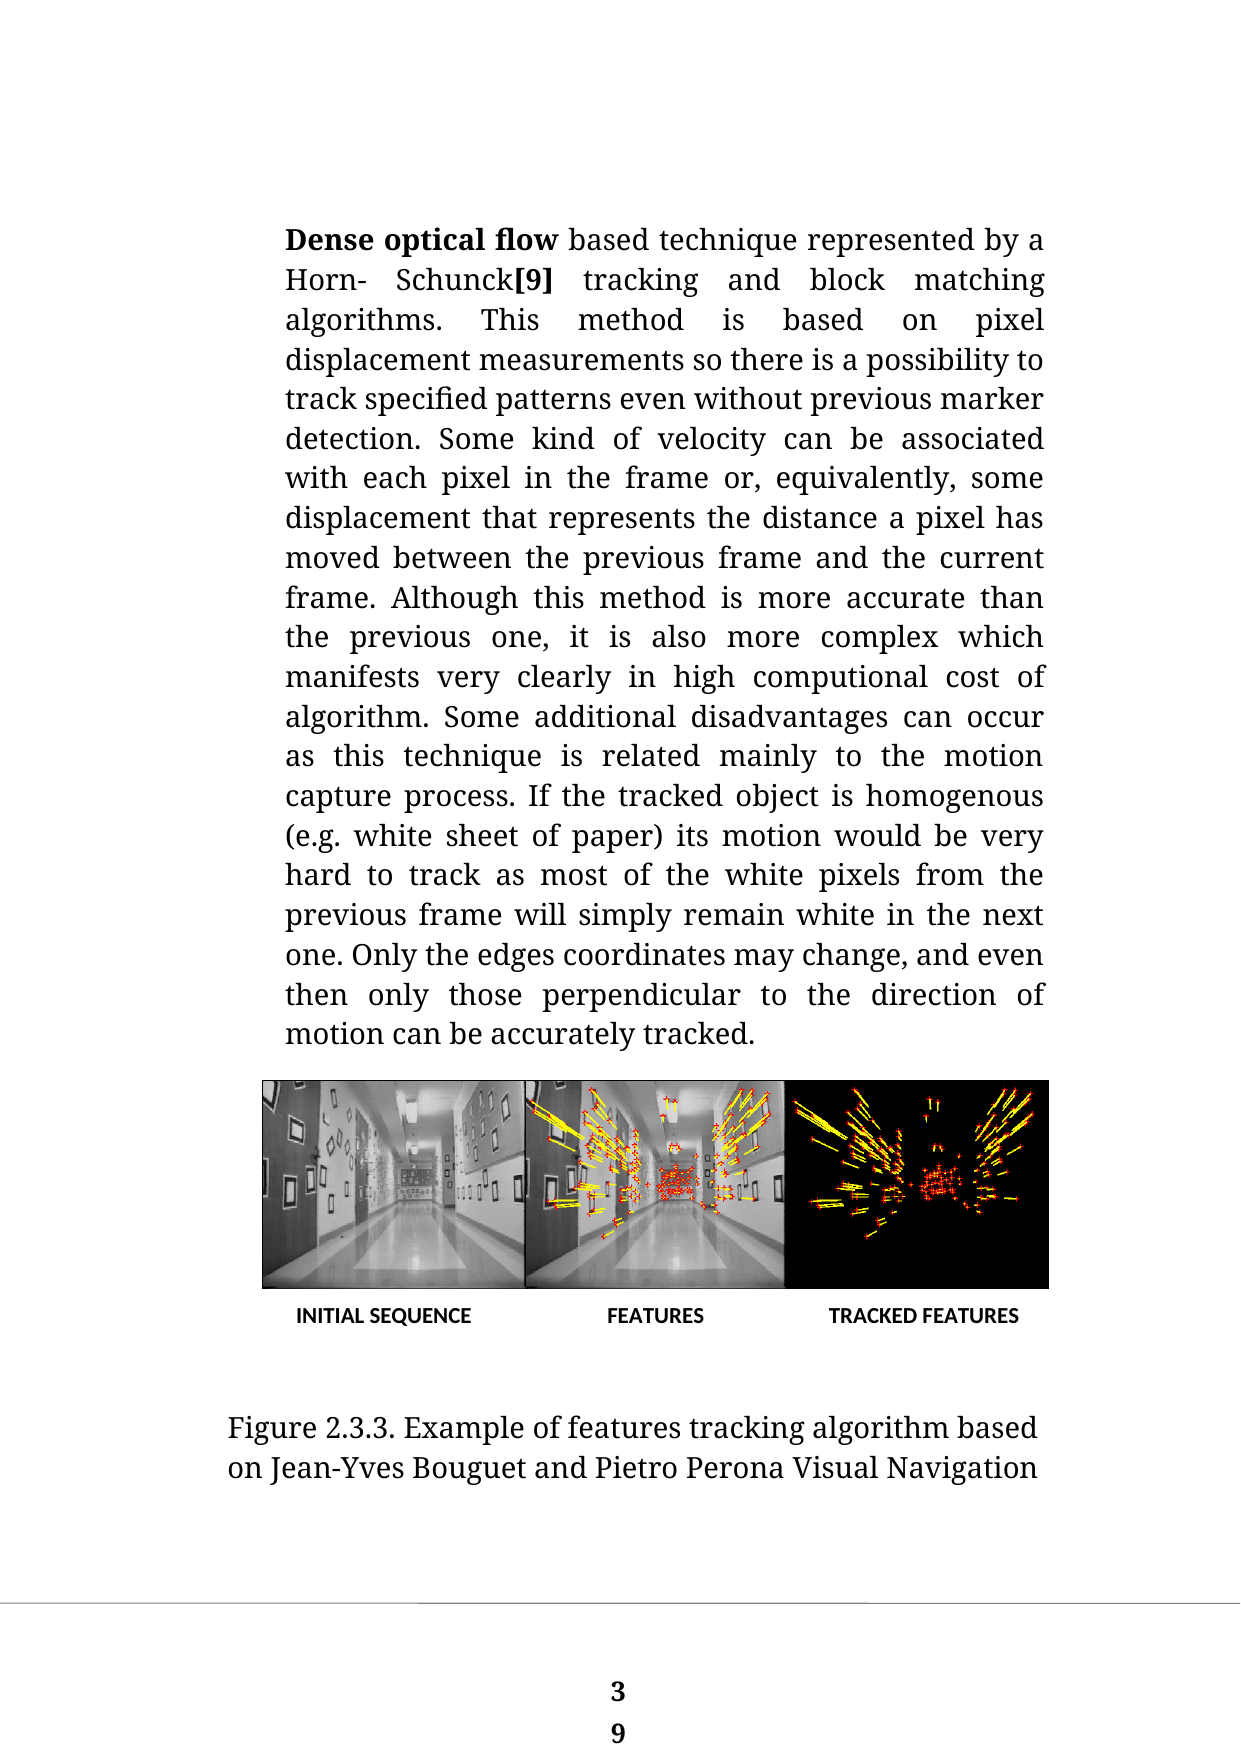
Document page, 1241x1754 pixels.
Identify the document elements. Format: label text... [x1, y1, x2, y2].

picture [262, 1080, 1049, 1289]
text Dense optical flow based technique represented by a Horn- Schunck[9] tracking and block matching algorithms. This method is based on pixel displacement measurements so there is a possibility to track specified patterns even without previous marker detection. Some kind of velocity can be associated with each pixel in the frame or, equivalently, some displacement that represents the distance a pixel has moved between the previous frame and the current frame. Although this method is more accurate than the previous one, it is also more complex which manifests very clearly in high computional cost of algorithm. Some additional disadvantages can occur as this technique is related mainly to the motion capture process. If the tracked object is homogenous (e.g. white sheet of paper) its motion would be very hard to track as most of the white pixels from the previous frame will simply remain white in the next one. Only the edges coordinates may change, and even then only those perpendicular to the direction of motion can be accurately tracked. [285, 220, 1045, 1053]
